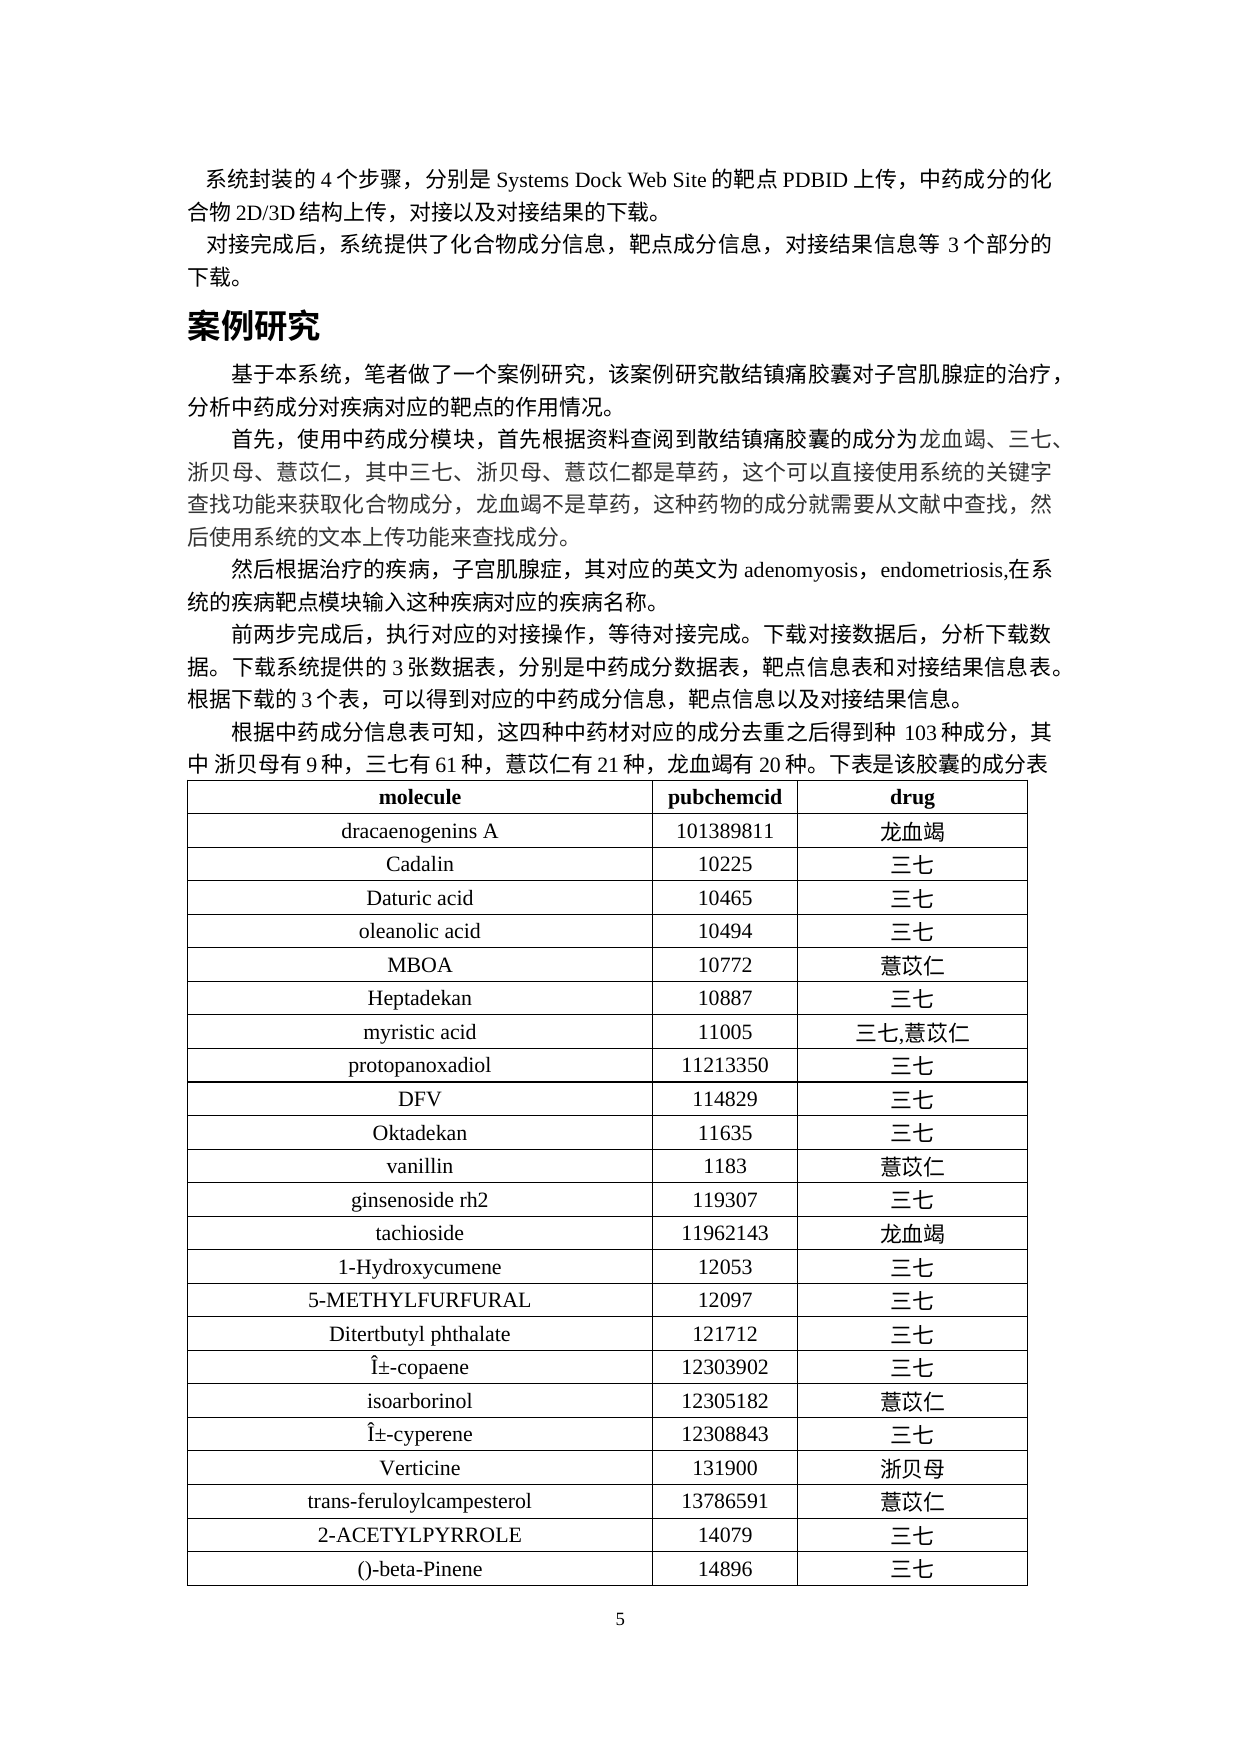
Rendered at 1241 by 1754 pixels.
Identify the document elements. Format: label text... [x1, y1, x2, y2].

text 然后根据治疗的疾病，子宫肌腺症，其对应的英文为adenomyosis，endometriosis,在系统的疾病靶点模块输入这种疾病对应的疾病名称。 [187, 552, 1053, 617]
table_cell 薏苡仁 [798, 1150, 1027, 1182]
text 根据中药成分信息表可知，这四种中药材对应的成分去重之后得到种103种成分，其中 浙贝母有9种，三七有61种，薏苡仁有21种，龙血竭有20种。下表是该胶囊的成分表 [187, 714, 1053, 779]
table_cell 10225 [653, 848, 797, 880]
table_cell Î±-copaene [188, 1351, 652, 1383]
table_cell 三七 [798, 1083, 1027, 1115]
table_cell ginsenoside rh2 [188, 1183, 652, 1216]
table_cell 三七 [798, 848, 1027, 880]
table_cell 三七 [798, 881, 1027, 914]
table_cell DFV [188, 1083, 652, 1115]
table_cell Heptadekan [188, 982, 652, 1014]
table_cell 三七 [798, 1519, 1027, 1551]
table_cell 三七 [798, 1552, 1027, 1584]
table_cell 三七 [798, 1418, 1027, 1450]
text 前两步完成后，执行对应的对接操作，等待对接完成。下载对接数据后，分析下载数据。下载系统提供的3张数据表，分别是中药成分数据表，靶点信息表和对接结果信息表。根据下载的3个表，可以得到对应的中药成分信息，靶点信息以及对接结果信息。 [187, 617, 1053, 714]
table_cell 12053 [653, 1250, 797, 1283]
table_header drug [798, 781, 1027, 813]
table_cell 龙血竭 [798, 814, 1027, 847]
table_cell 10887 [653, 982, 797, 1014]
text 首先，使用中药成分模块，首先根据资料查阅到散结镇痛胶囊的成分为龙血竭、三七、浙贝母、薏苡仁，其中三七、浙贝母、薏苡仁都是草药，这个可以直接使用系统的关键字查找功能来获取化合物成分，龙血竭不是草药，这种药物的成分就需要从文献中查找，然后使用系统的文本上传功能来查找成分。 [187, 422, 1053, 552]
table_cell Daturic acid [188, 881, 652, 914]
table_cell 12097 [653, 1284, 797, 1316]
table_cell vanillin [188, 1150, 652, 1182]
table_cell 11213350 [653, 1049, 797, 1081]
table_cell 龙血竭 [798, 1217, 1027, 1249]
text 系统封装的4个步骤，分别是Systems Dock Web Site的靶点PDBID上传，中药成分的化合物2D/3D结构上传，对接以及对接结果的下载。 [187, 162, 1053, 227]
table_cell 三七 [798, 1317, 1027, 1350]
table_cell 14079 [653, 1519, 797, 1551]
table_cell 10465 [653, 881, 797, 914]
table_cell 浙贝母 [798, 1451, 1027, 1484]
table_cell 1183 [653, 1150, 797, 1182]
table_cell Î±-cyperene [188, 1418, 652, 1450]
table_cell trans-feruloylcampesterol [188, 1485, 652, 1517]
table_cell 1-Hydroxycumene [188, 1250, 652, 1283]
table_header pubchemcid [653, 781, 797, 813]
table_cell 三七,薏苡仁 [798, 1015, 1027, 1048]
table_cell MBOA [188, 948, 652, 981]
subtitle 案例研究 [187, 292, 1053, 357]
table_cell 101389811 [653, 814, 797, 847]
table_cell 11962143 [653, 1217, 797, 1249]
table_cell 131900 [653, 1451, 797, 1484]
table_cell 121712 [653, 1317, 797, 1350]
table_cell oleanolic acid [188, 915, 652, 947]
table_cell 114829 [653, 1083, 797, 1115]
table_cell 2-ACETYLPYRROLE [188, 1519, 652, 1551]
table_cell myristic acid [188, 1015, 652, 1048]
table_cell 12303902 [653, 1351, 797, 1383]
table_cell 11635 [653, 1116, 797, 1148]
table_cell Oktadekan [188, 1116, 652, 1148]
table_cell 10772 [653, 948, 797, 981]
table_cell Verticine [188, 1451, 652, 1484]
table_cell 薏苡仁 [798, 948, 1027, 981]
table_cell dracaenogenins A [188, 814, 652, 847]
table_cell protopanoxadiol [188, 1049, 652, 1081]
table_cell 三七 [798, 1183, 1027, 1216]
table_cell 11005 [653, 1015, 797, 1048]
table_cell 三七 [798, 915, 1027, 947]
table_cell 三七 [798, 1284, 1027, 1316]
table_cell 三七 [798, 1049, 1027, 1081]
text 基于本系统，笔者做了一个案例研究，该案例研究散结镇痛胶囊对子宫肌腺症的治疗，分析中药成分对疾病对应的靶点的作用情况。 [187, 357, 1053, 422]
table_cell Ditertbutyl phthalate [188, 1317, 652, 1350]
table_cell 13786591 [653, 1485, 797, 1517]
table_cell 三七 [798, 1250, 1027, 1283]
table_cell 三七 [798, 982, 1027, 1014]
table_cell 三七 [798, 1116, 1027, 1148]
table_cell Cadalin [188, 848, 652, 880]
table_cell 119307 [653, 1183, 797, 1216]
text 对接完成后，系统提供了化合物成分信息，靶点成分信息，对接结果信息等3个部分的下载。 [187, 227, 1053, 292]
table_cell 三七 [798, 1351, 1027, 1383]
table_cell 5-METHYLFURFURAL [188, 1284, 652, 1316]
table_cell tachioside [188, 1217, 652, 1249]
table_cell 薏苡仁 [798, 1384, 1027, 1417]
table_cell 薏苡仁 [798, 1485, 1027, 1517]
table_header molecule [188, 781, 652, 813]
table_cell 14896 [653, 1552, 797, 1584]
table_cell 12308843 [653, 1418, 797, 1450]
table_cell ()-beta-Pinene [188, 1552, 652, 1584]
table_cell isoarborinol [188, 1384, 652, 1417]
table_cell 12305182 [653, 1384, 797, 1417]
table_cell 10494 [653, 915, 797, 947]
